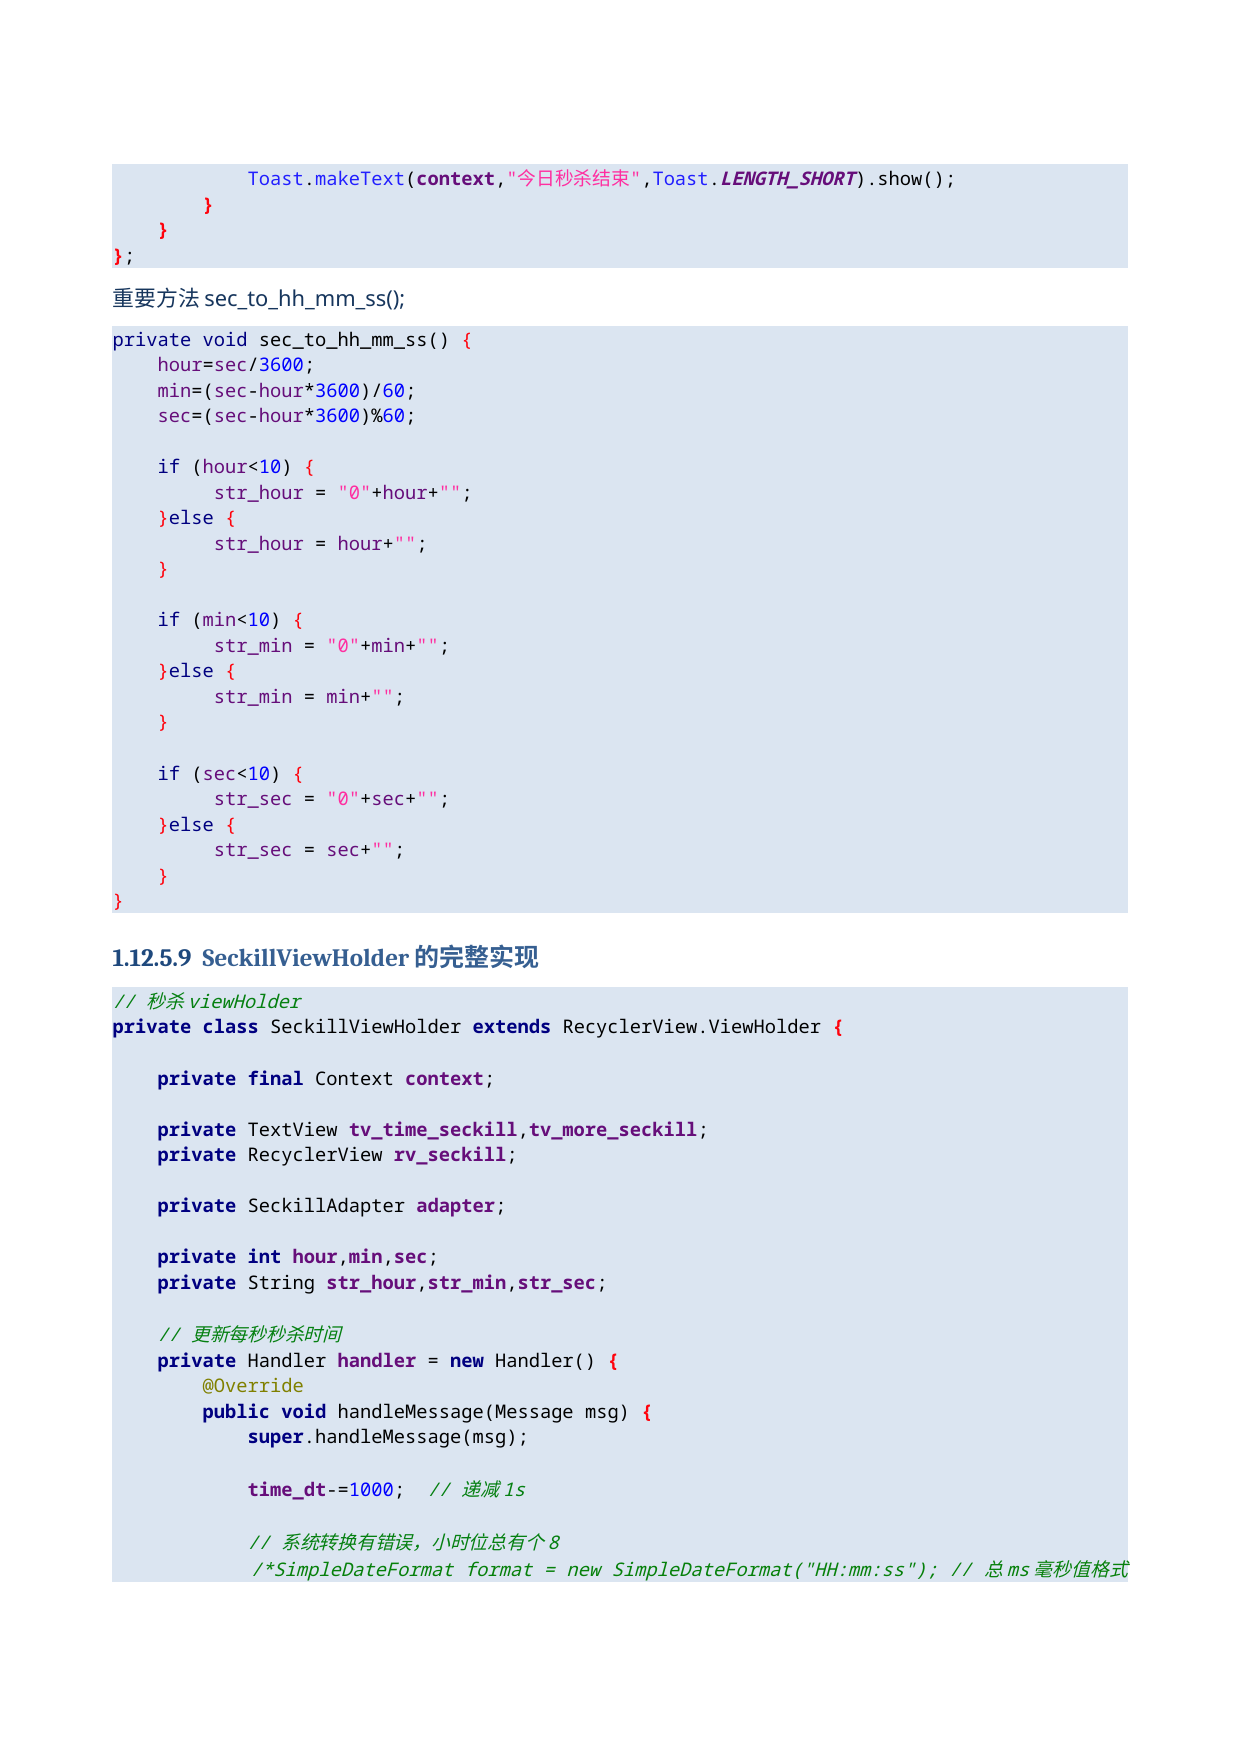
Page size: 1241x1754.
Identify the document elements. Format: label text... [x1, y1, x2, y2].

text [112, 987, 1128, 1582]
list 重要方法sec_to_hh_mm_ss(); [112, 280, 1128, 313]
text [112, 164, 1128, 268]
text private void sec_to_hh_mm_ss() { hour=sec/3600; min=(sec-hour*3600)/60; sec=(sec-hour*3600)%60; if (hour<10) { str_hour = "0"+hour+""; }else { str_hour = hour+""; } if (min<10) { str_min = "0"+min+""; }else { str_min = min+""; } if (sec<10) { str_sec = "0"+sec+""; }else { str_sec = sec+""; } } [112, 326, 1128, 913]
subtitle SeckillViewHolder的完整实现 [112, 938, 1128, 974]
